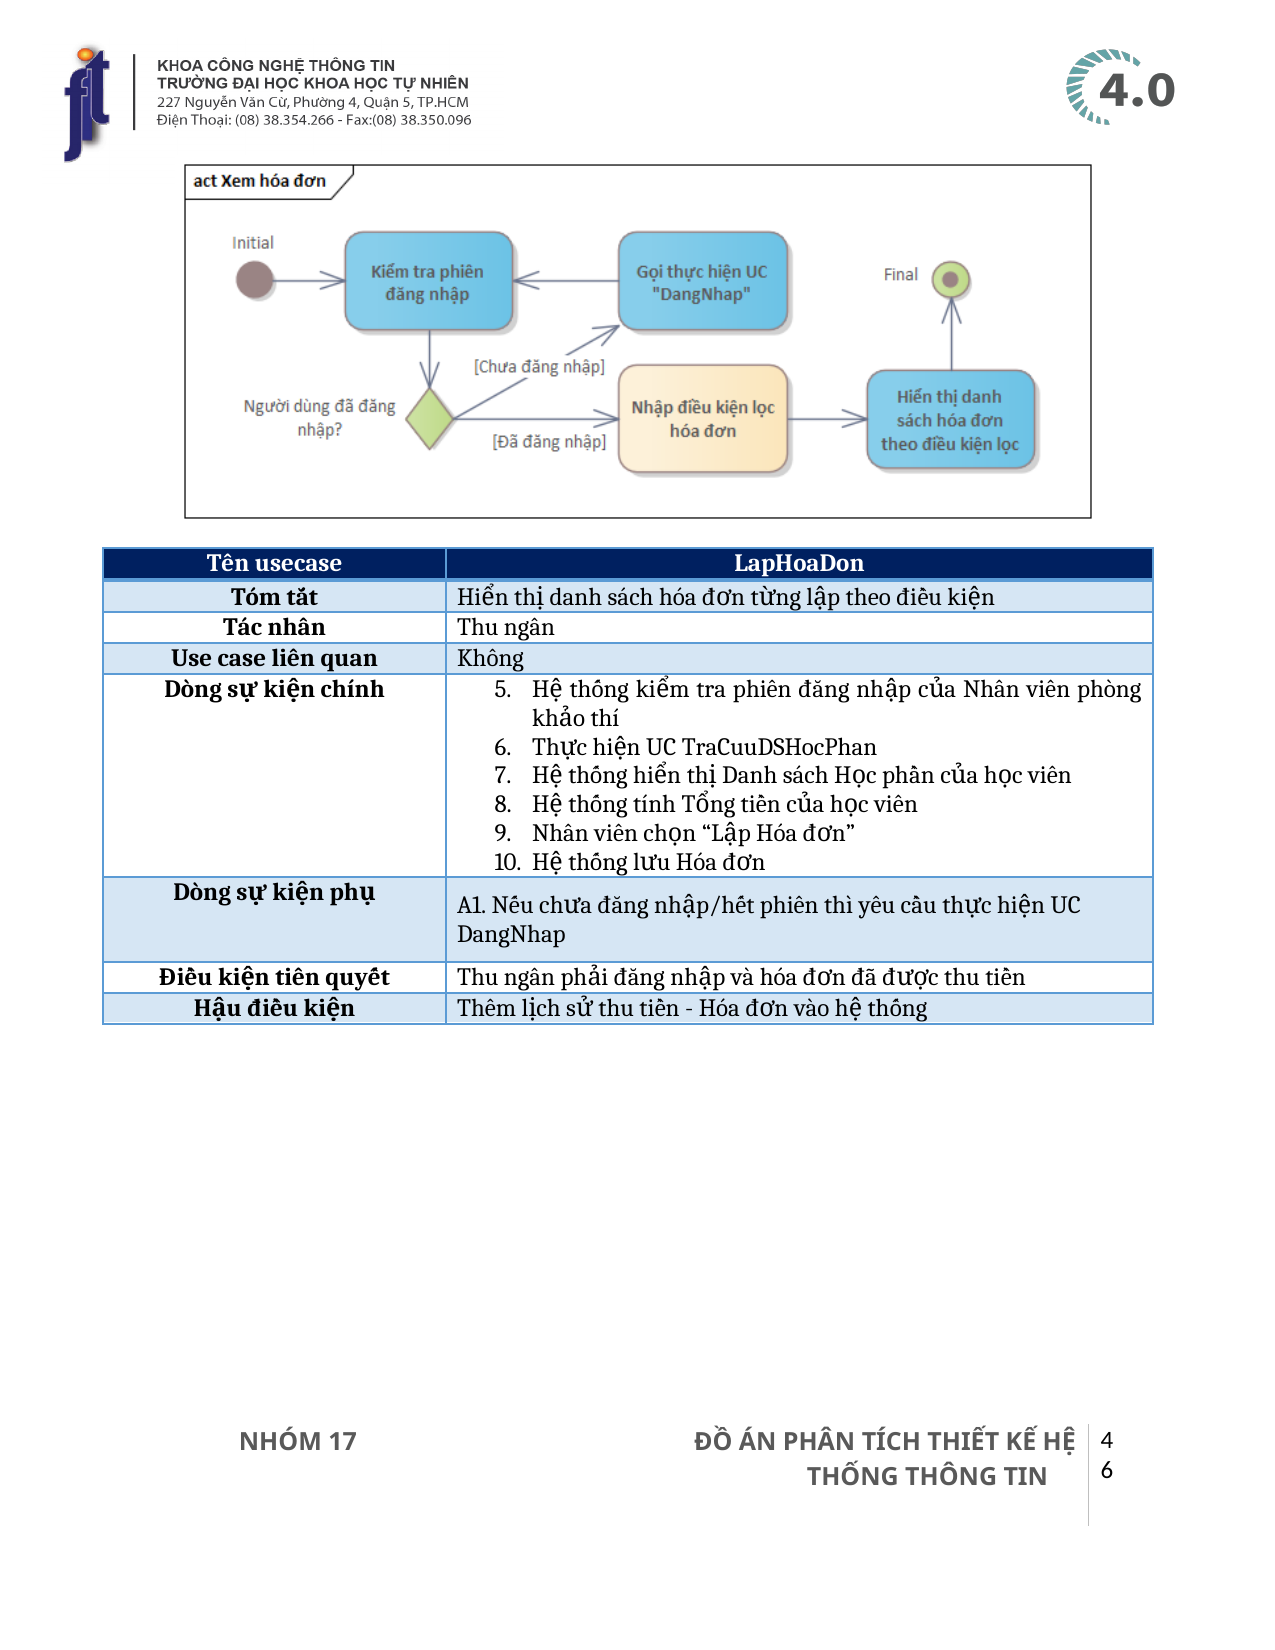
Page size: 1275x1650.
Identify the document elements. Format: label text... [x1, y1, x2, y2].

table_cell Thêm lịch sử thu tiền - Hóa đơn vào hệ thống [447, 994, 1152, 1022]
table_cell Tóm tắt [104, 582, 445, 611]
table_cell Hiển thị danh sách hóa đơn từng lập theo điều kiện [447, 582, 1152, 611]
table_header Tên usecase [104, 549, 445, 578]
table_cell Thu ngân phải đăng nhập và hóa đơn đã được thu tiền [447, 963, 1152, 992]
table_cell Use case liên quan [104, 644, 445, 673]
table_cell A1. Nếu chưa đăng nhập/hết phiên thì yêu cầu thực hiện UC DangNhap [447, 878, 1152, 961]
picture [1059, 42, 1182, 128]
table_cell Thu ngân [447, 613, 1152, 642]
table_header LapHoaDon [447, 549, 1152, 578]
table_cell Tác nhân [104, 613, 445, 642]
table_cell Không [447, 644, 1152, 673]
table_cell Hậu điều kiện [104, 994, 445, 1022]
table_cell Điều kiện tiên quyết [104, 963, 445, 992]
table_cell Hệ thống kiểm tra phiên đăng nhập của Nhân viên phòng khảo thí Thực hiện UC TraCuuDSHocPhan Hệ thống hiển thị Danh sách Học phần của học viên Hệ thống tính Tổng tiền của học viên Nhân viên chọn “Lập Hóa đơn” Hệ thống lưu Hóa đơn [447, 675, 1152, 876]
table_cell Dòng sự kiện chính [104, 675, 445, 876]
table_cell Dòng sự kiện phụ [104, 878, 445, 961]
picture [41, 38, 1101, 528]
